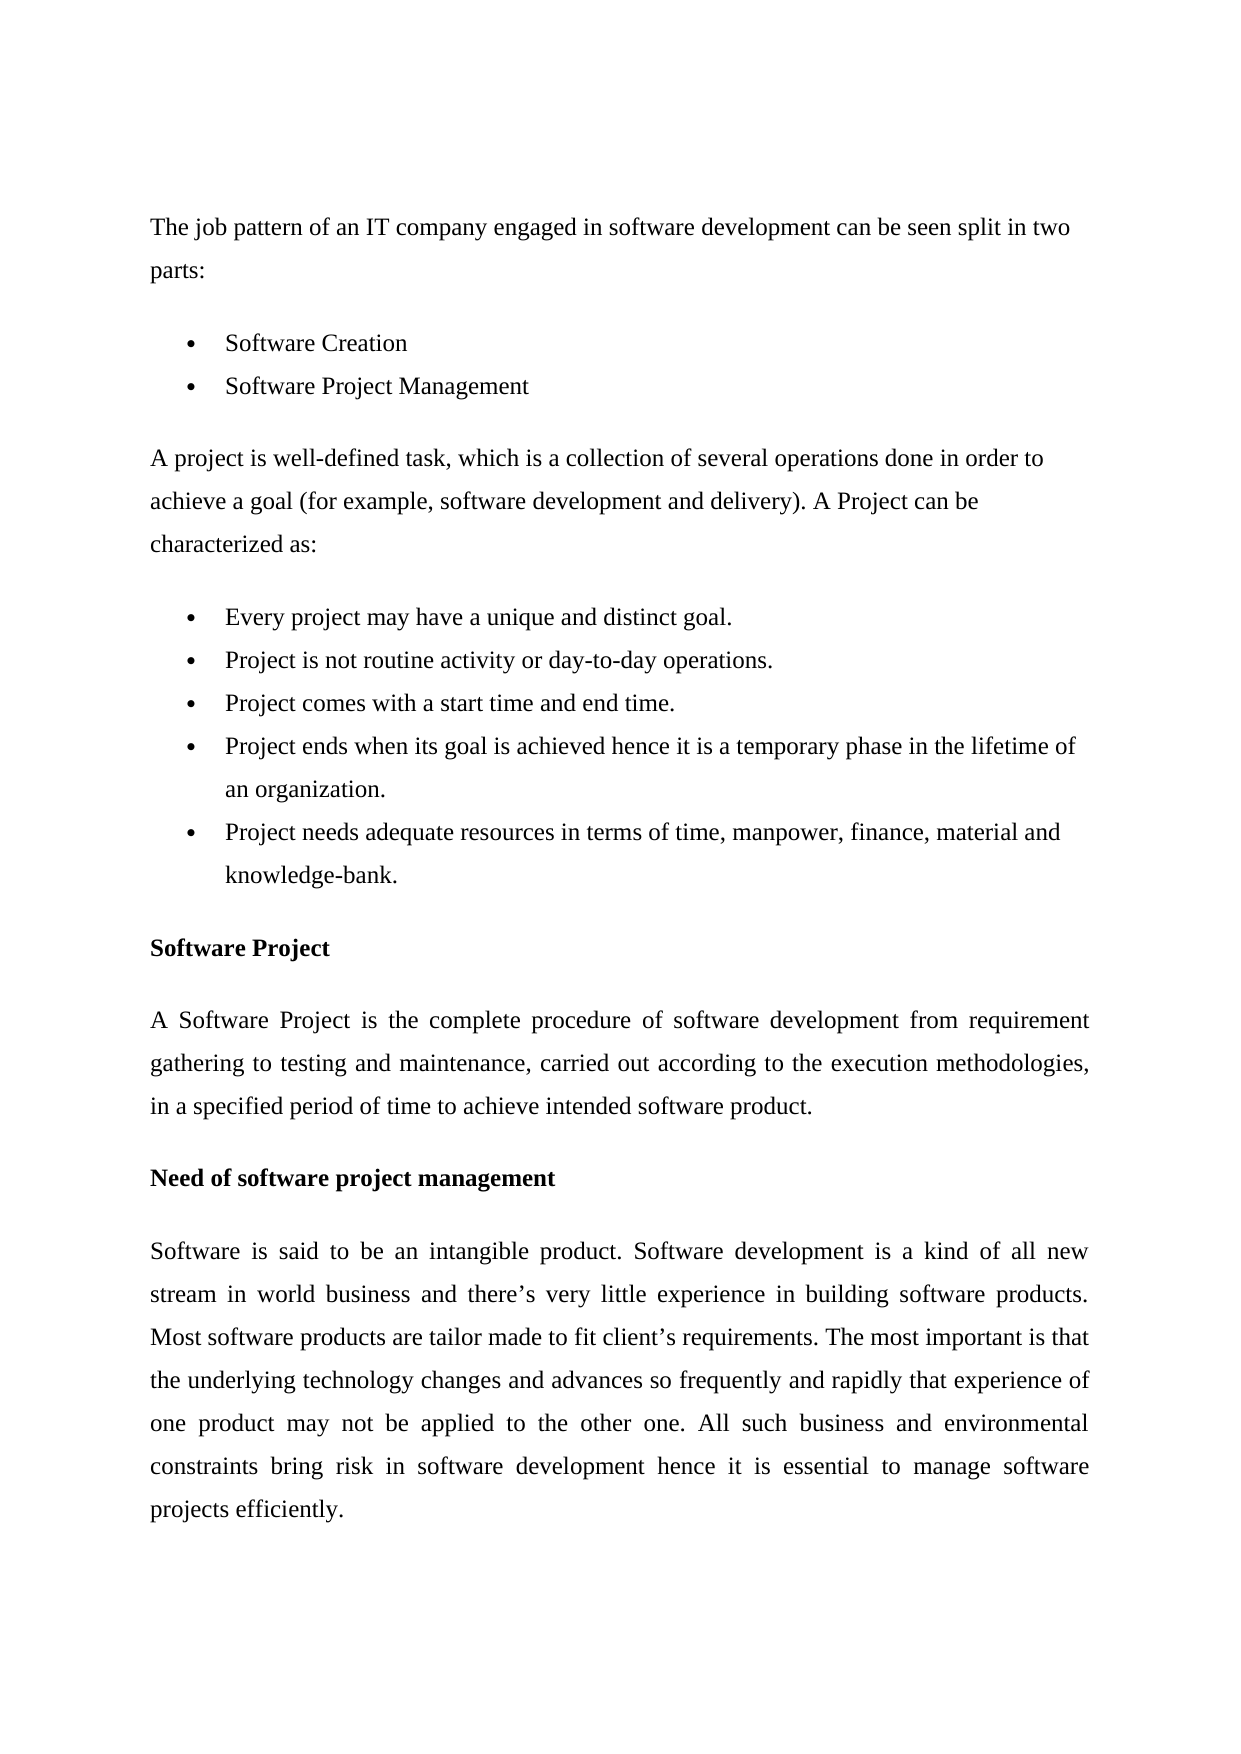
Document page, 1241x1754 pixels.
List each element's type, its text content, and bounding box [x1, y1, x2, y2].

list Project is not routine activity or day-to-day operations. [187, 645, 1090, 673]
list Project needs adequate resources in terms of time, manpower, finance, material and knowledge-bank. [187, 817, 1090, 889]
list Software Creation [187, 328, 1090, 356]
list Every project may have a unique and distinct goal. [187, 602, 1090, 630]
text The job pattern of an IT company engaged in software development can be seen split in two parts: [150, 212, 1090, 284]
text Need of software project management [150, 1163, 1090, 1192]
text A Software Project is the complete procedure of software development from requirement gathering to testing and maintenance, carried out according to the execution methodologies, in a specified period of time to achieve intended software product. [150, 1005, 1090, 1120]
list Project ends when its goal is achieved hence it is a temporary phase in the lifetime of an organization. [187, 731, 1090, 803]
list Project comes with a start time and end time. [187, 688, 1090, 717]
list Software Project Management [187, 371, 1090, 399]
text Software is said to be an intangible product. Software development is a kind of all new stream in world business and there’s very little experience in building software products. Most software products are tailor made to fit client’s requirements. The most important is that the underlying technology changes and advances so frequently and rapidly that experience of one product may not be applied to the other one. All such business and environmental constraints bring risk in software development hence it is essential to manage software projects efficiently. [150, 1236, 1090, 1523]
text Software Project [150, 933, 1090, 961]
text A project is well-defined task, which is a collection of several operations done in order to achieve a goal (for example, software development and delivery). A Project can be characterized as: [150, 443, 1090, 558]
